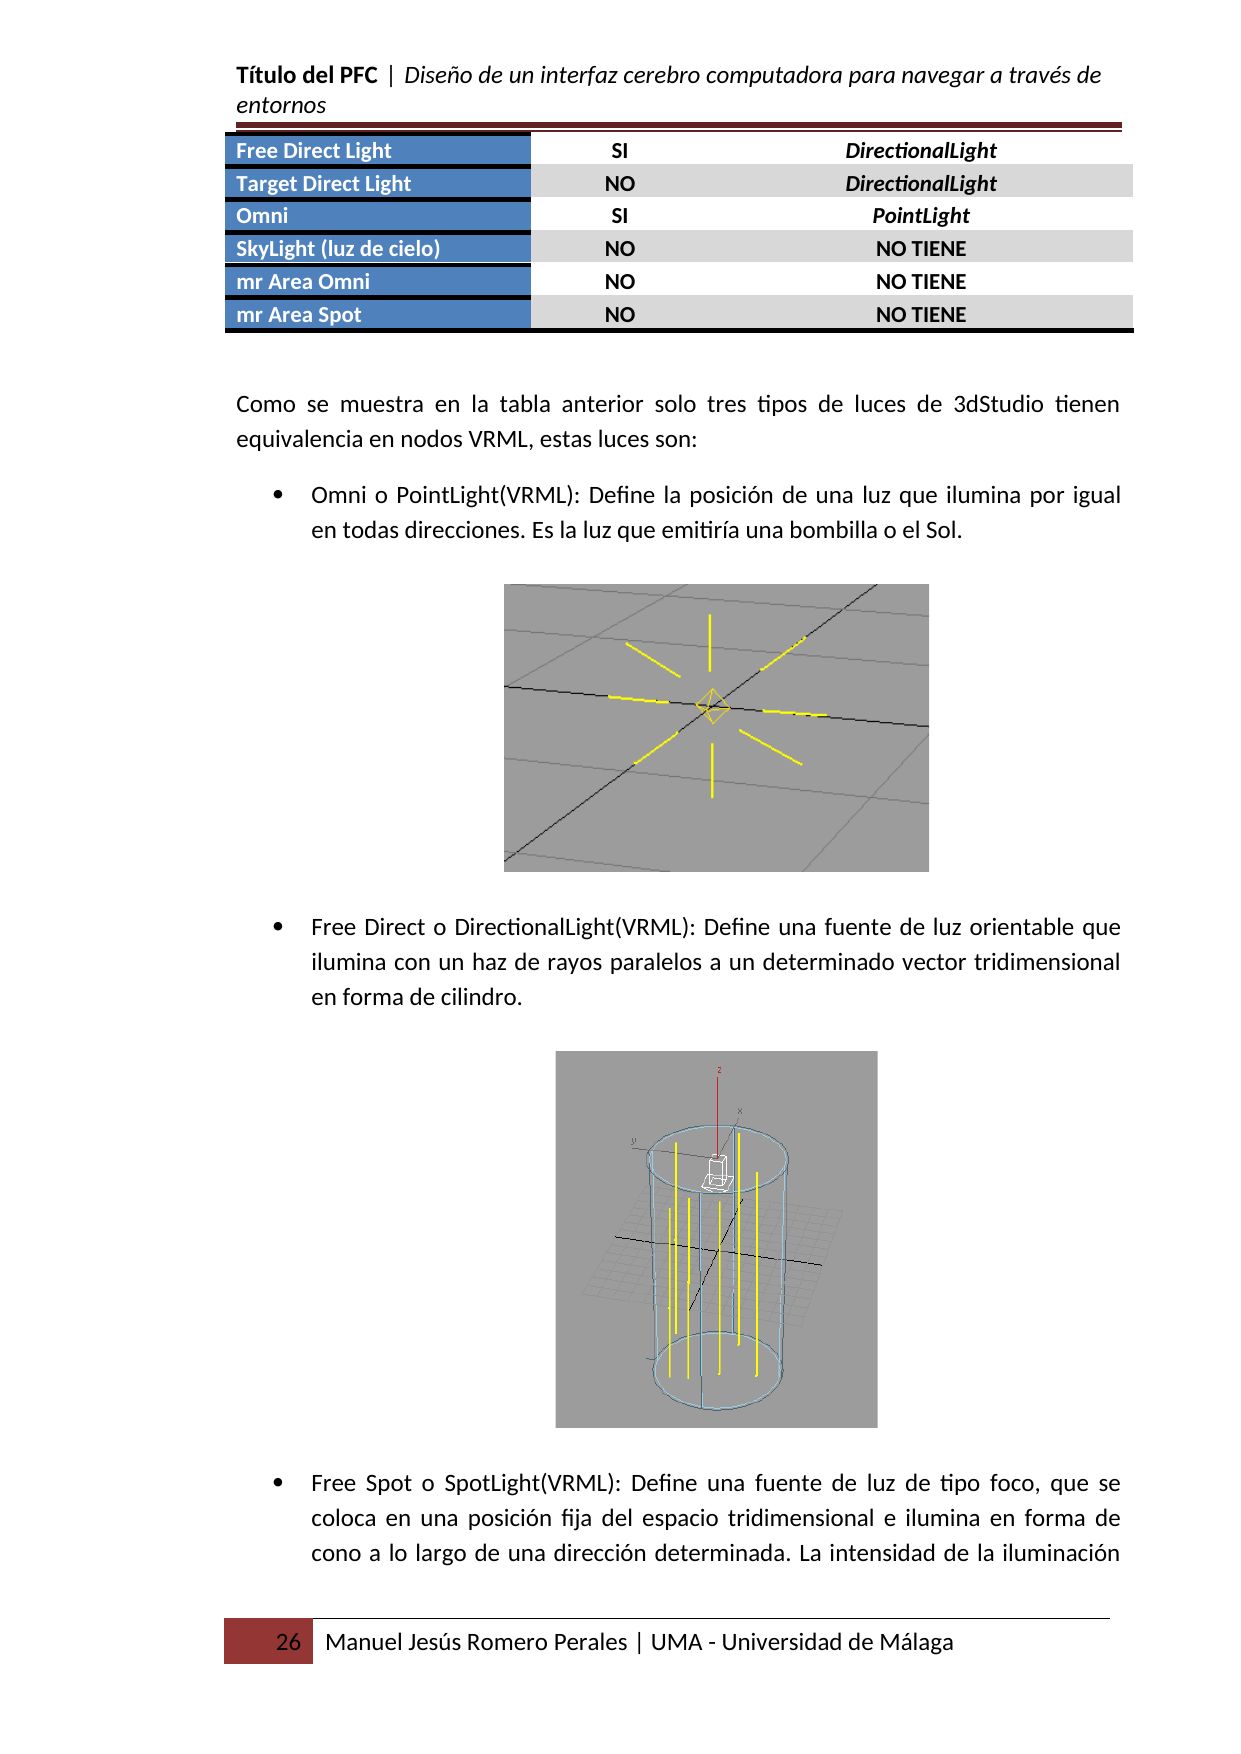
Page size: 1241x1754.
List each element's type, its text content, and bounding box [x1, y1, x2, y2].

table_cell Target Direct Light [225, 169, 531, 197]
table_cell NO [531, 263, 709, 295]
table_cell DirectionalLight [709, 132, 1133, 164]
table_cell Omni [225, 202, 531, 230]
list Omni o PointLight(VRML): Define la posición de una luz que ilumina por igual en todas direcciones. Es la luz que emitiría una bombilla o el Sol. [274, 479, 1122, 545]
picture [504, 584, 930, 872]
table_cell Free Direct Light [225, 136, 531, 164]
table_cell NO [531, 164, 709, 197]
table_cell SkyLight (luz de cielo) [225, 235, 531, 262]
list Free Direct o DirectionalLight(VRML): Define una fuente de luz orientable que ilumina con un haz de rayos paralelos a un determinado vector tridimensional en forma de cilindro. [274, 911, 1122, 1011]
picture [555, 1051, 878, 1428]
table_cell NO TIENE [709, 295, 1133, 328]
text Como se muestra en la tabla anterior solo tres tipos de luces de 3dStudio tienen equivalencia en nodos VRML, estas luces son: [236, 388, 1122, 454]
table_cell NO [531, 295, 709, 328]
table_cell NO [531, 230, 709, 262]
table_cell mr Area Omni [225, 267, 531, 295]
table_cell mr Area Spot [225, 300, 531, 328]
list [274, 1467, 1122, 1567]
table_cell NO TIENE [709, 230, 1133, 262]
table_cell NO TIENE [709, 263, 1133, 295]
table_cell SI [531, 197, 709, 230]
table_cell PointLight [709, 197, 1133, 230]
table_cell SI [531, 132, 709, 164]
table_cell DirectionalLight [709, 164, 1133, 197]
